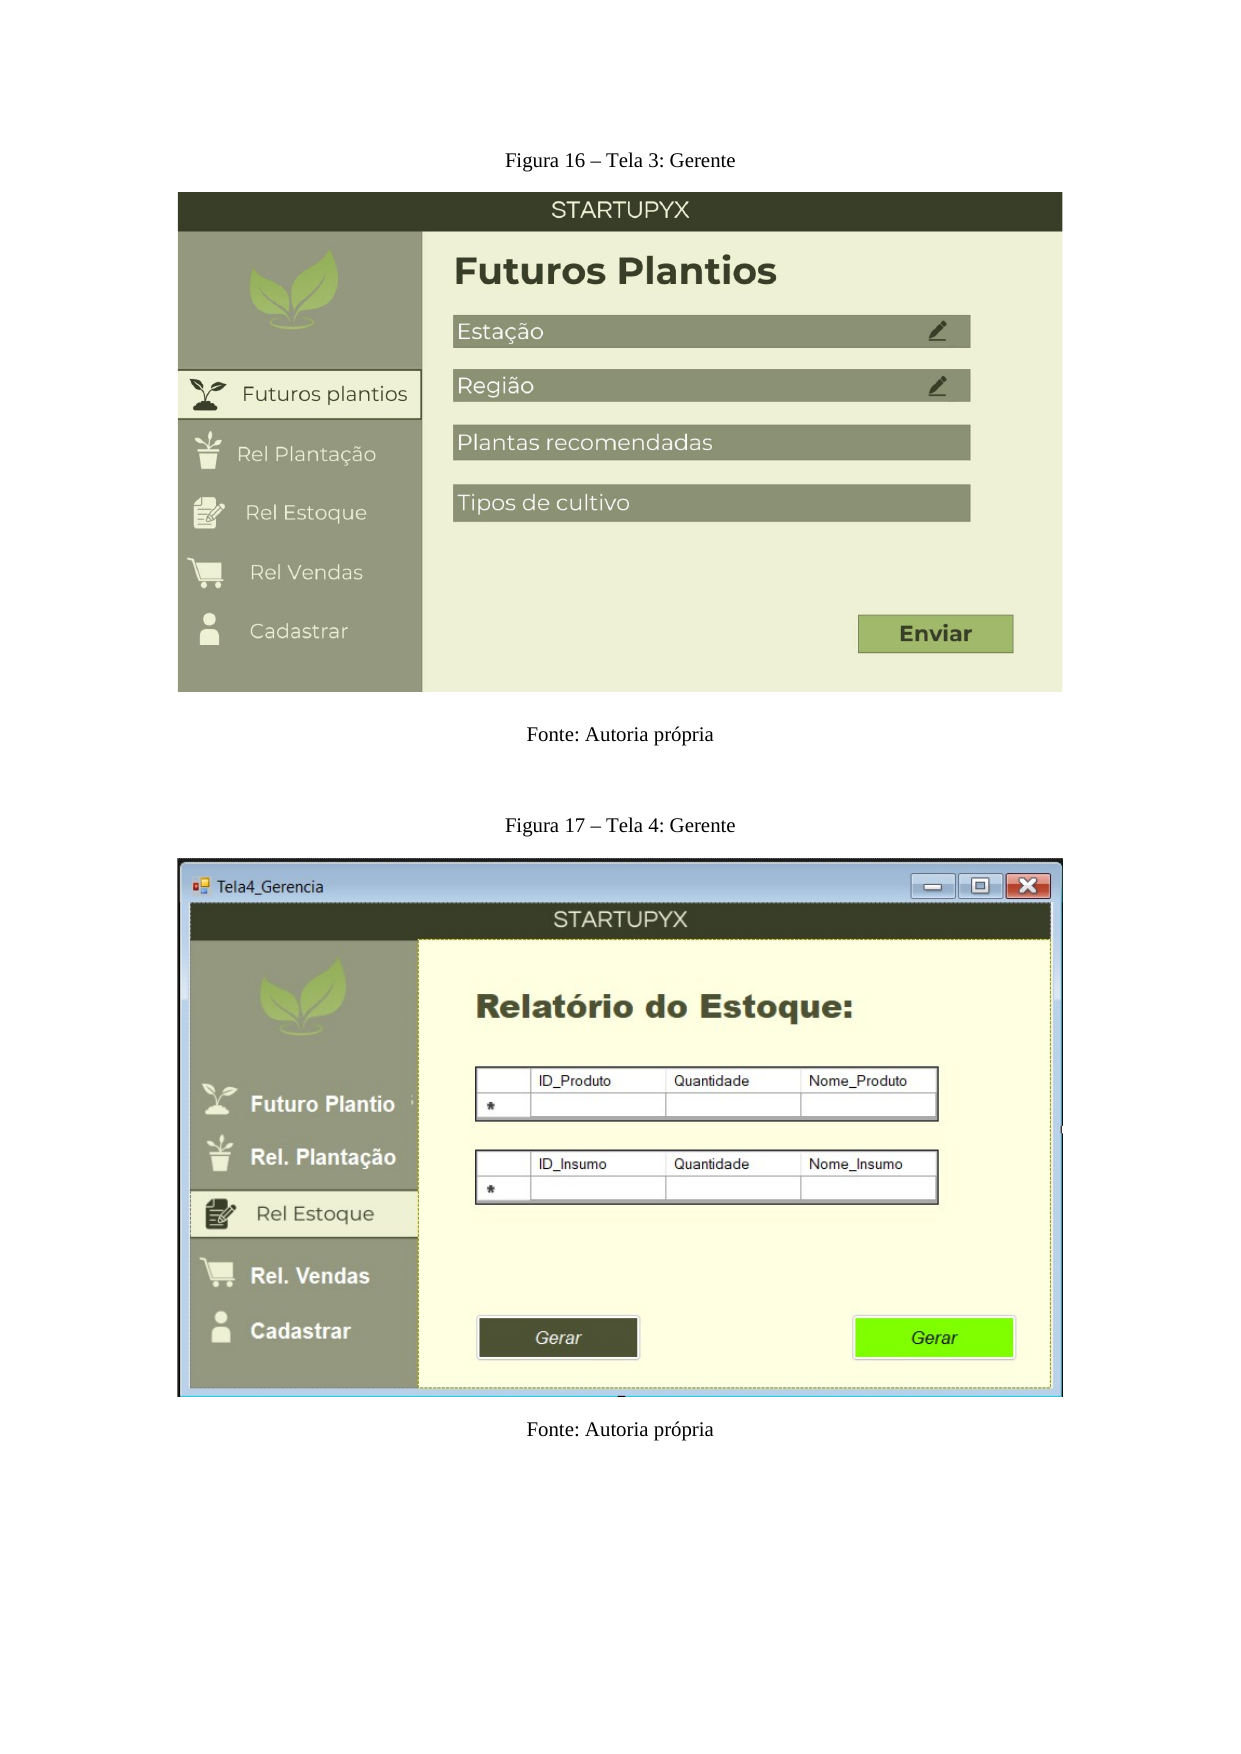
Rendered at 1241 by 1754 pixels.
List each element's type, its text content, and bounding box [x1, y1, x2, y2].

picture [177, 858, 1063, 1397]
text Fonte: Autoria própria [177, 722, 1063, 746]
text Figura 16 – Tela 3: Gerente [177, 148, 1063, 172]
text Fonte: Autoria própria [177, 1417, 1063, 1441]
text Figura 17 – Tela 4: Gerente [177, 813, 1063, 837]
picture [177, 192, 1063, 692]
